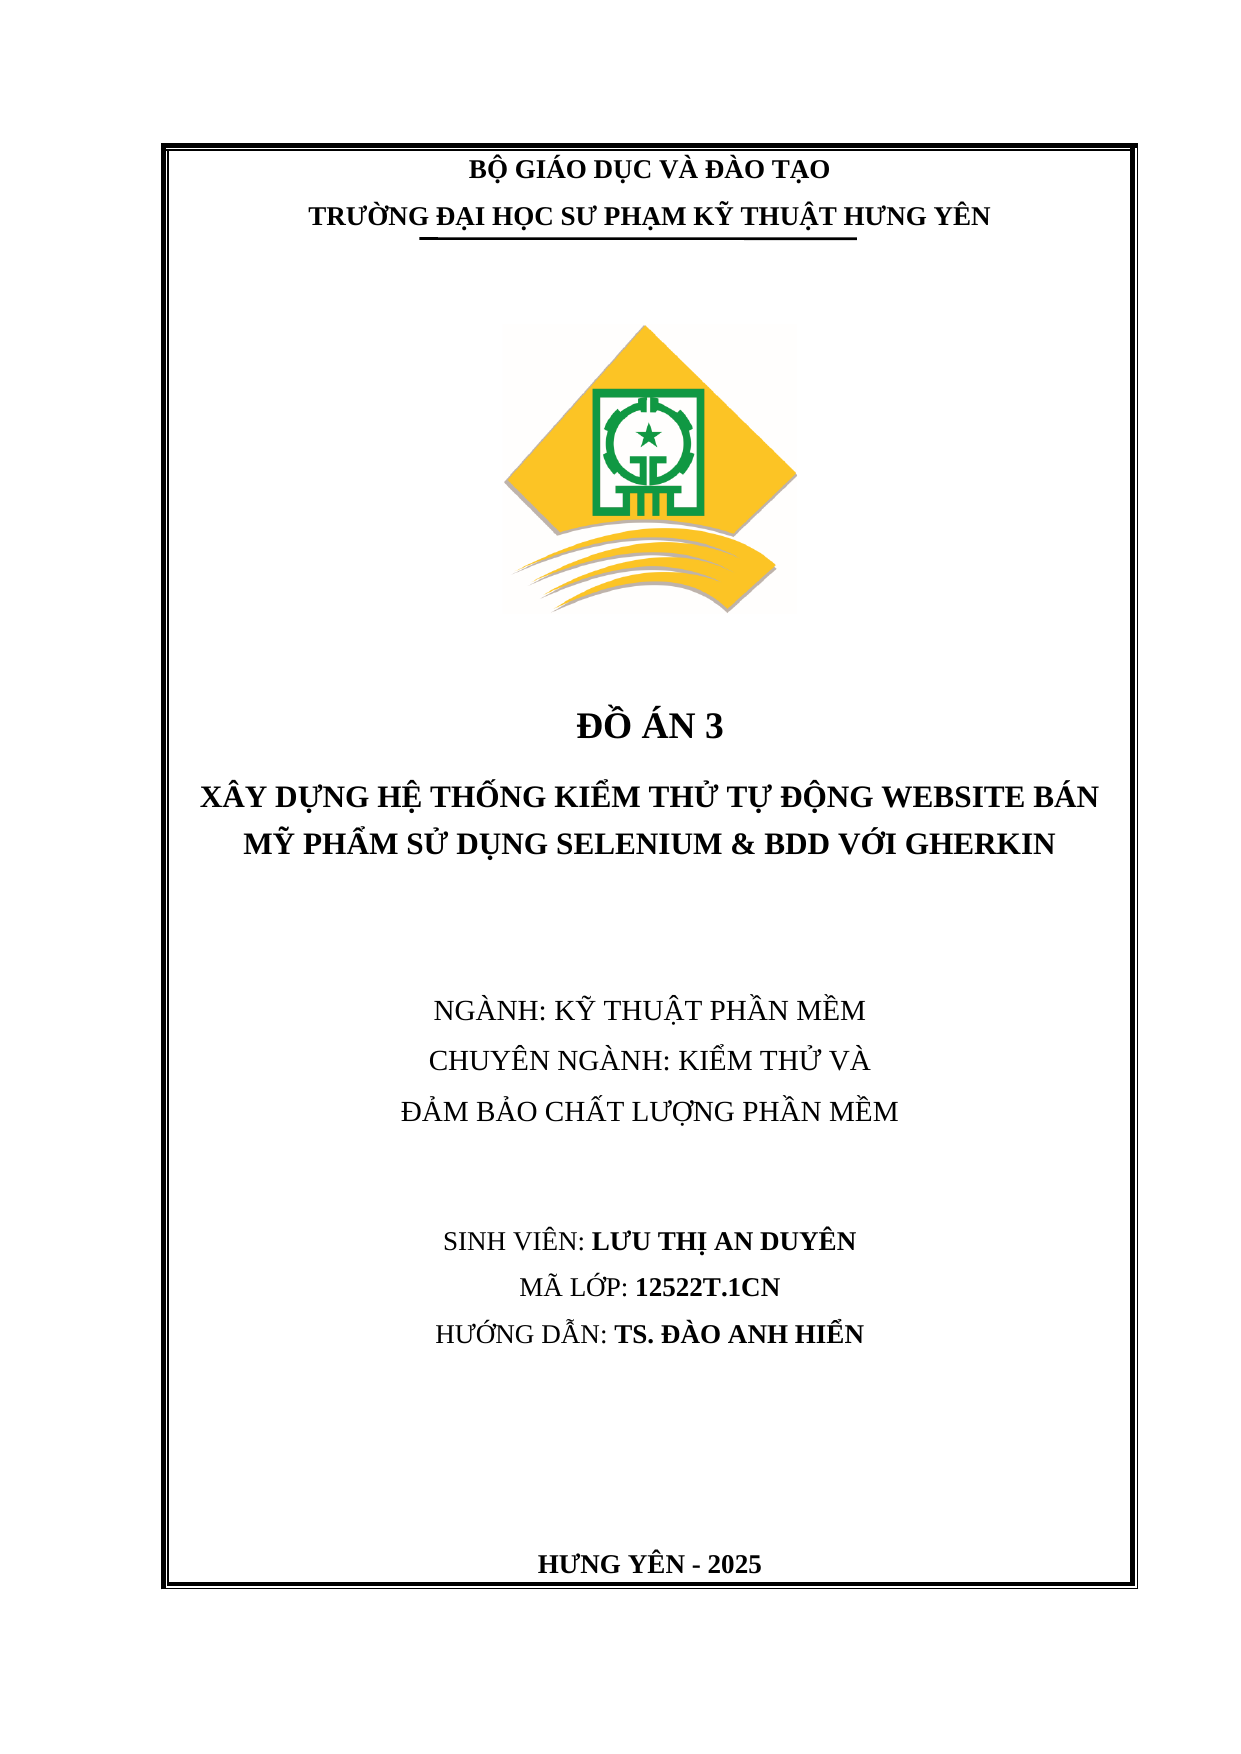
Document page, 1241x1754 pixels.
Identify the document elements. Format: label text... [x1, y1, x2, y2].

text HƯNG YÊN - 2025 [169, 1538, 1130, 1582]
text HƯỚNG DẪN: TS. ĐÀO ANH HIỂN [169, 1308, 1130, 1349]
text SINH VIÊN: LƯU THỊ AN DUYÊN [169, 1215, 1130, 1256]
picture [502, 324, 798, 614]
text CHUYÊN NGÀNH: KIỂM THỬ VÀ [169, 1033, 1130, 1077]
text ĐỒ ÁN 3 [169, 694, 1130, 747]
text NGÀNH: KỸ THUẬT PHẦN MỀM [169, 983, 1130, 1027]
text MÃ LỚP: 12522T.1CN [169, 1262, 1130, 1303]
text ĐẢM BẢO CHẤT LƯỢNG PHẦN MỀM [169, 1084, 1130, 1127]
text BỘ GIÁO DỤC VÀ ĐÀO TẠO [169, 151, 1130, 184]
text XÂY DỰNG HỆ THỐNG KIỂM THỬ TỰ ĐỘNG WEBSITE BÁN MỸ PHẨM SỬ DỤNG SELENIUM & BDD VỚI GHERKIN [169, 768, 1130, 861]
text TRƯỜNG ĐẠI HỌC SƯ PHẠM KỸ THUẬT HƯNG YÊN [169, 190, 1130, 231]
